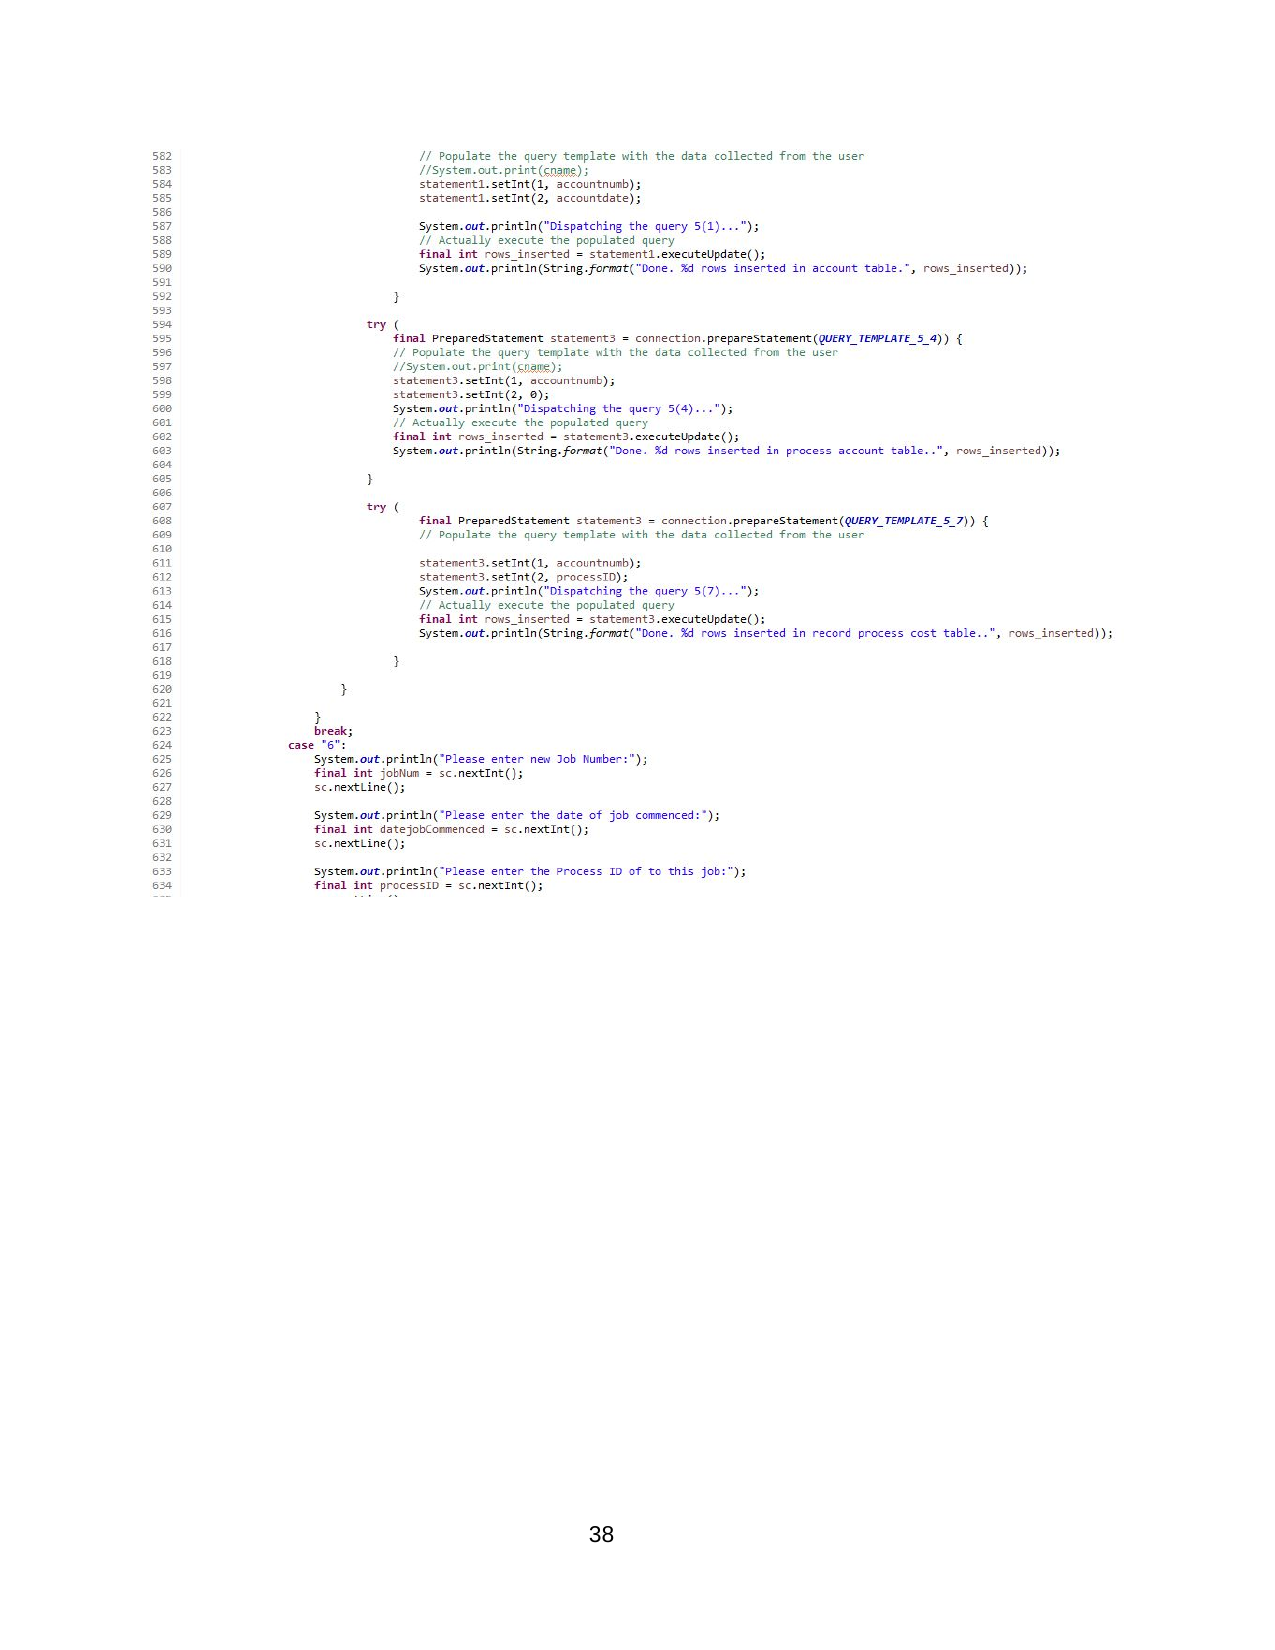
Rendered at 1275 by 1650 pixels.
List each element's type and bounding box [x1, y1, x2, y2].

picture [150, 149, 1126, 897]
